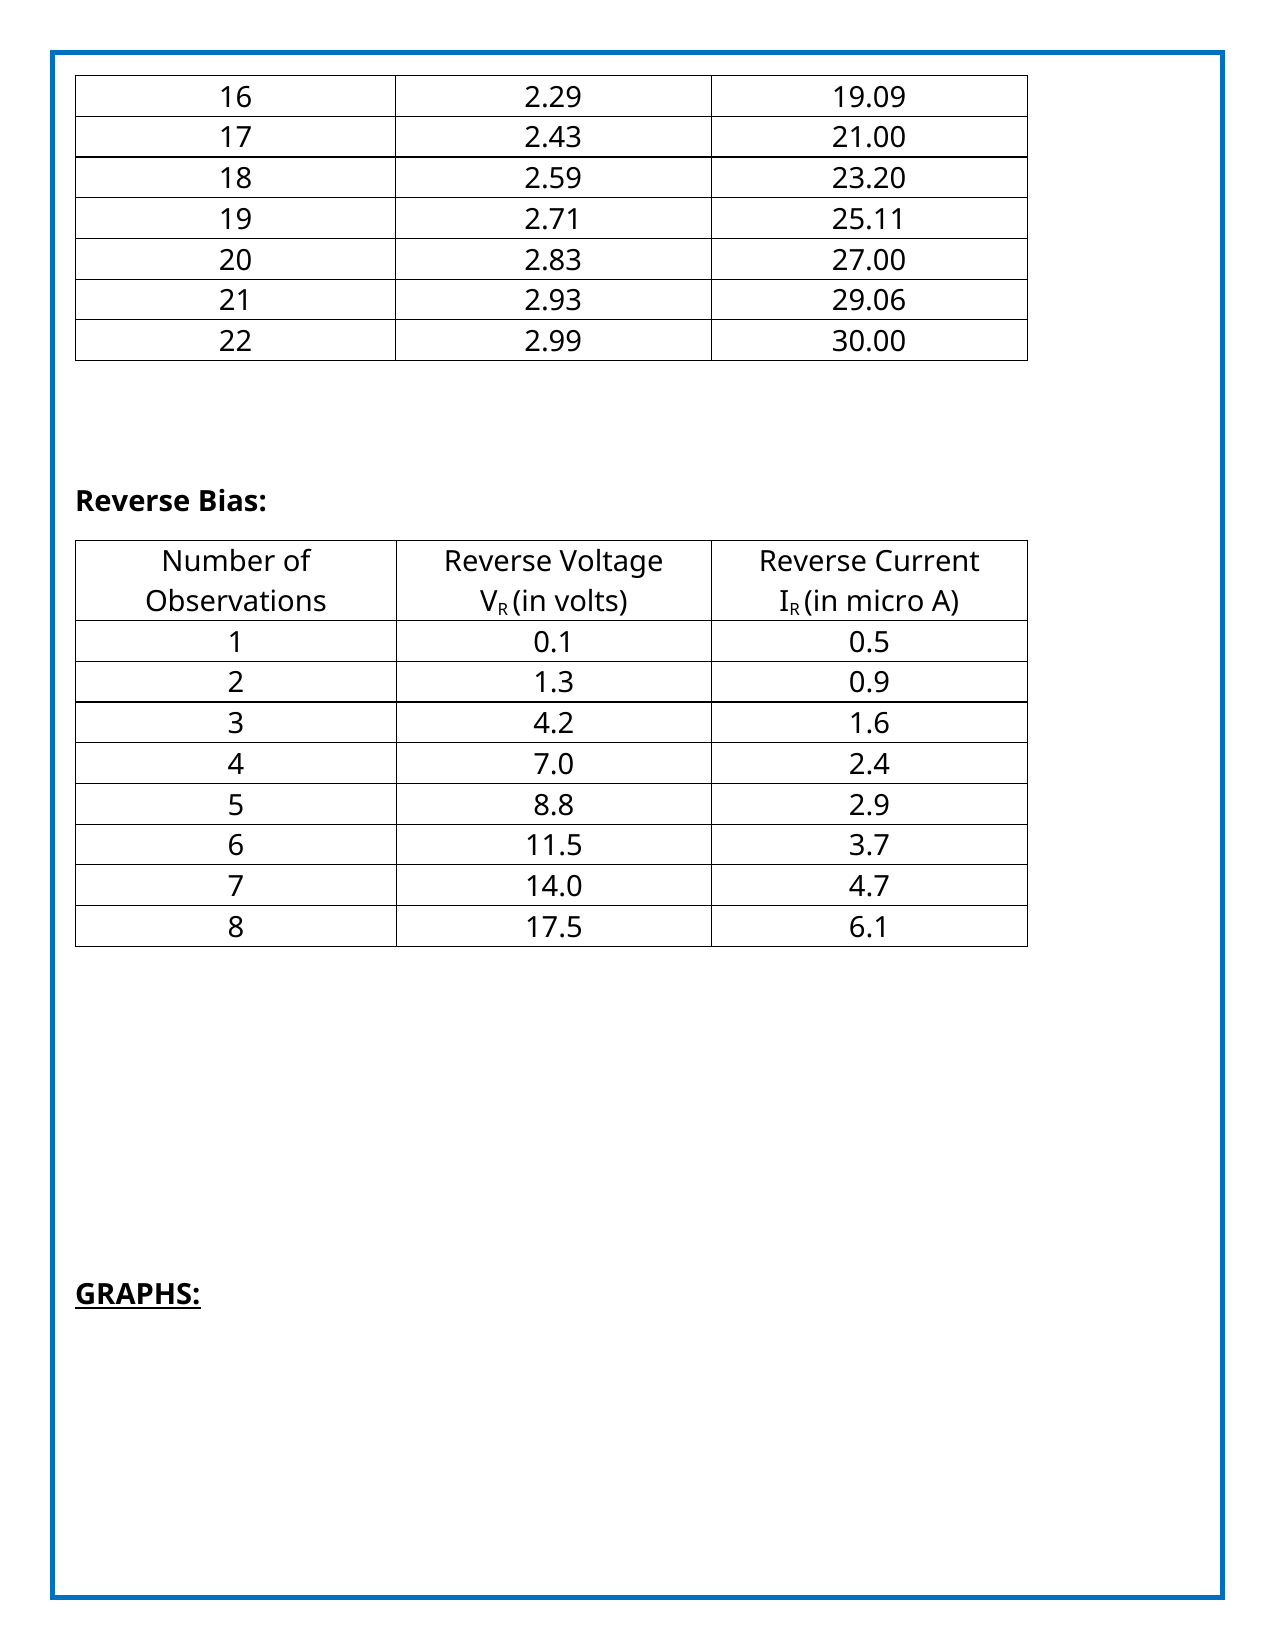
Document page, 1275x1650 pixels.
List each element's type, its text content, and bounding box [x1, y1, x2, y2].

table_cell 16 [76, 76, 395, 116]
text Reverse Bias: [75, 480, 1200, 520]
table_cell 2.83 [396, 239, 711, 279]
table_cell 0.9 [712, 662, 1027, 701]
table_cell 19 [76, 198, 395, 238]
table_cell 8 [76, 906, 396, 946]
table_cell 2.59 [396, 158, 711, 197]
table_cell 2.99 [396, 320, 711, 360]
table_cell 2.43 [396, 117, 711, 156]
table_cell 2.9 [712, 784, 1027, 824]
table_cell 7.0 [397, 743, 711, 783]
table_cell 6 [76, 825, 396, 864]
table_cell 2.93 [396, 280, 711, 319]
table_cell 2 [76, 662, 396, 701]
table_cell 1 [76, 621, 396, 661]
table_cell 29.06 [712, 280, 1027, 319]
table_cell 1.6 [712, 703, 1027, 742]
table_cell 6.1 [712, 906, 1027, 946]
table_cell 18 [76, 158, 395, 197]
table_cell 2.71 [396, 198, 711, 238]
table_cell 27.00 [712, 239, 1027, 279]
table_cell 11.5 [397, 825, 711, 864]
table_cell 20 [76, 239, 395, 279]
table_cell 30.00 [712, 320, 1027, 360]
table_cell 14.0 [397, 865, 711, 905]
table_cell 0.1 [397, 621, 711, 661]
table_cell 17 [76, 117, 395, 156]
table_cell 22 [76, 320, 395, 360]
table_cell 0.5 [712, 621, 1027, 661]
text GRAPHS: [75, 1273, 1200, 1313]
table_cell 4.2 [397, 703, 711, 742]
table_cell 23.20 [712, 158, 1027, 197]
table_cell 19.09 [712, 76, 1027, 116]
table_cell 4.7 [712, 865, 1027, 905]
table_cell 4 [76, 743, 396, 783]
table_cell 7 [76, 865, 396, 905]
table_cell 3 [76, 703, 396, 742]
table_cell 8.8 [397, 784, 711, 824]
table_cell 1.3 [397, 662, 711, 701]
table_cell 21.00 [712, 117, 1027, 156]
table_cell 2.29 [396, 76, 711, 116]
table_cell 17.5 [397, 906, 711, 946]
table_cell 3.7 [712, 825, 1027, 864]
table_cell 25.11 [712, 198, 1027, 238]
table_header Number of Observations [76, 541, 396, 620]
table_cell 5 [76, 784, 396, 824]
table_header Reverse Current IR (in micro A) [712, 541, 1027, 620]
table_header Reverse Voltage VR (in volts) [397, 541, 711, 620]
table_cell 2.4 [712, 743, 1027, 783]
table_cell 21 [76, 280, 395, 319]
